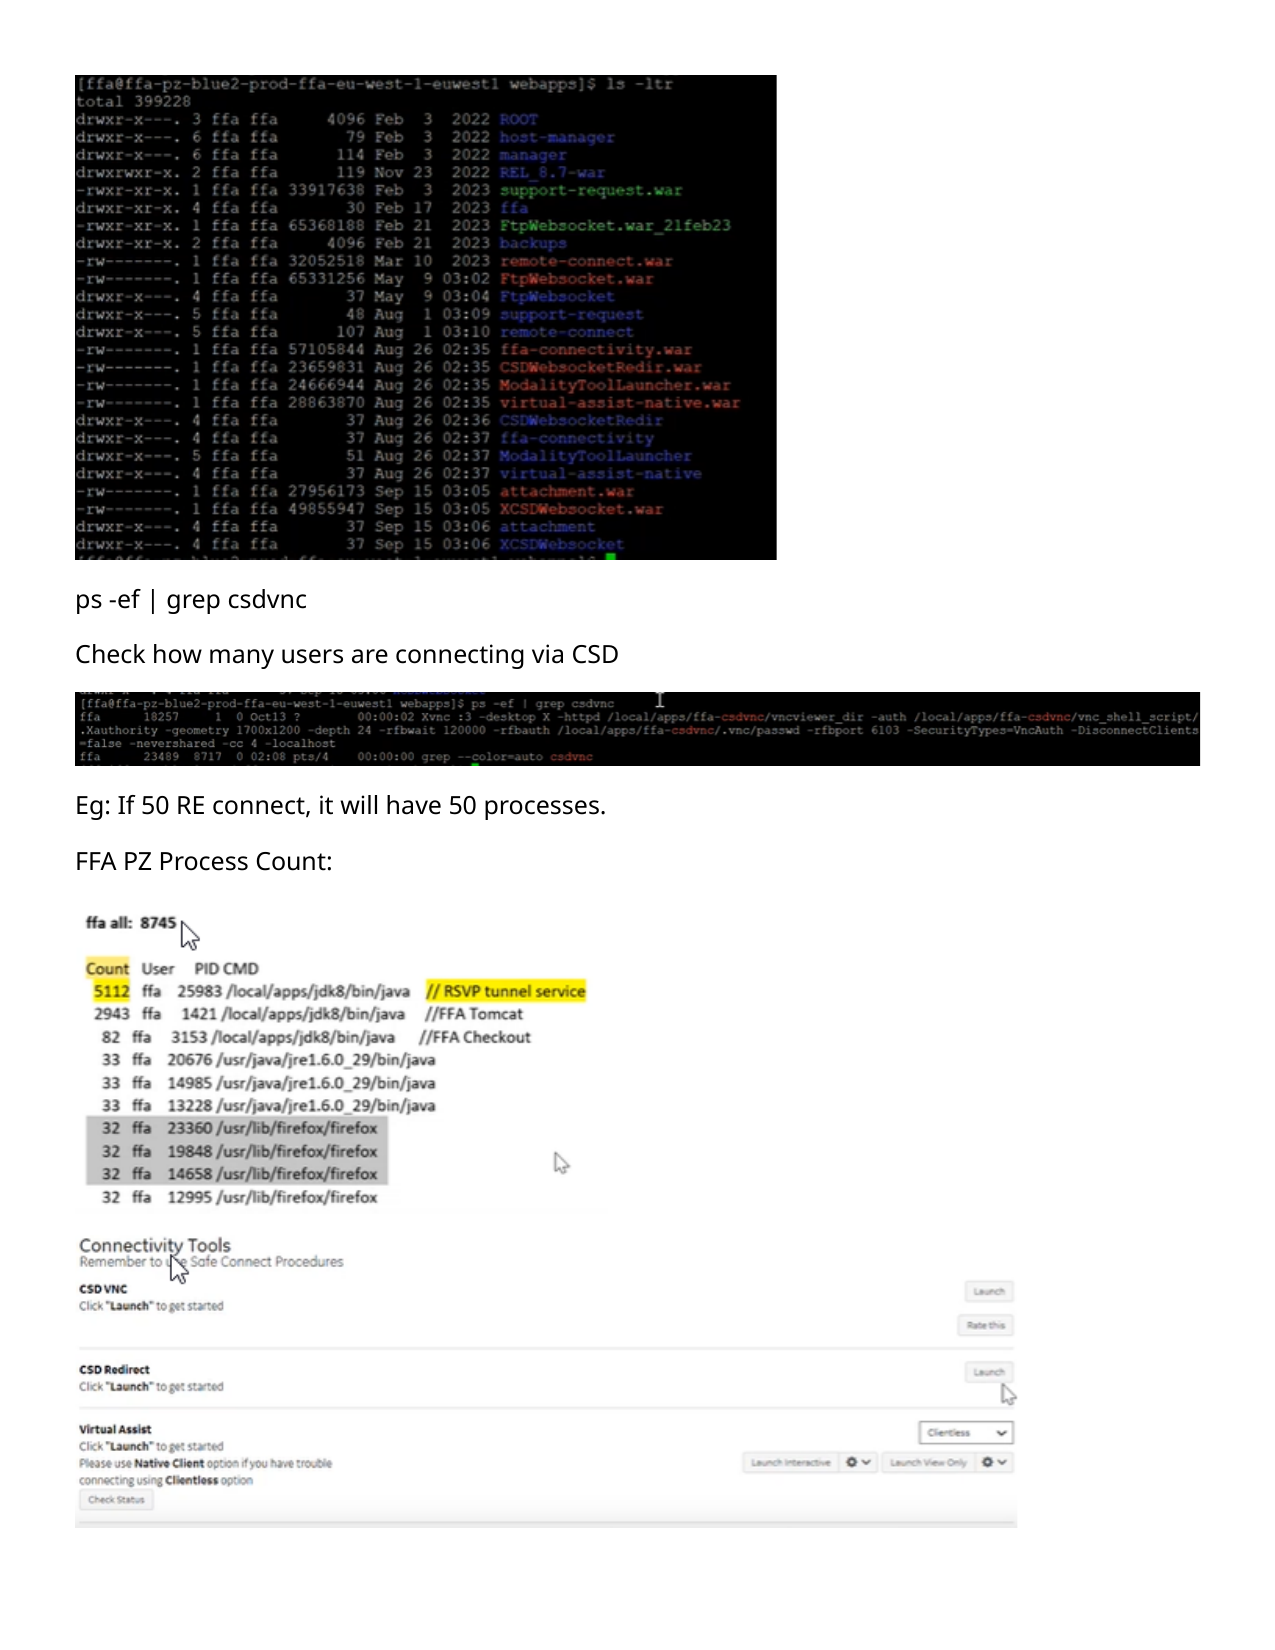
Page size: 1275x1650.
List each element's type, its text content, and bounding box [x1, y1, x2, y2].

text Eg: If 50 RE connect, it will have 50 processes. [75, 787, 1200, 822]
picture [75, 75, 777, 560]
picture [75, 692, 1200, 766]
text ps -ef | grep csdvnc [75, 581, 1200, 615]
picture [75, 1235, 1018, 1528]
picture [75, 899, 608, 1214]
text Check how many users are connecting via CSD [75, 637, 1200, 671]
text FFA PZ Process Count: [75, 843, 1200, 877]
